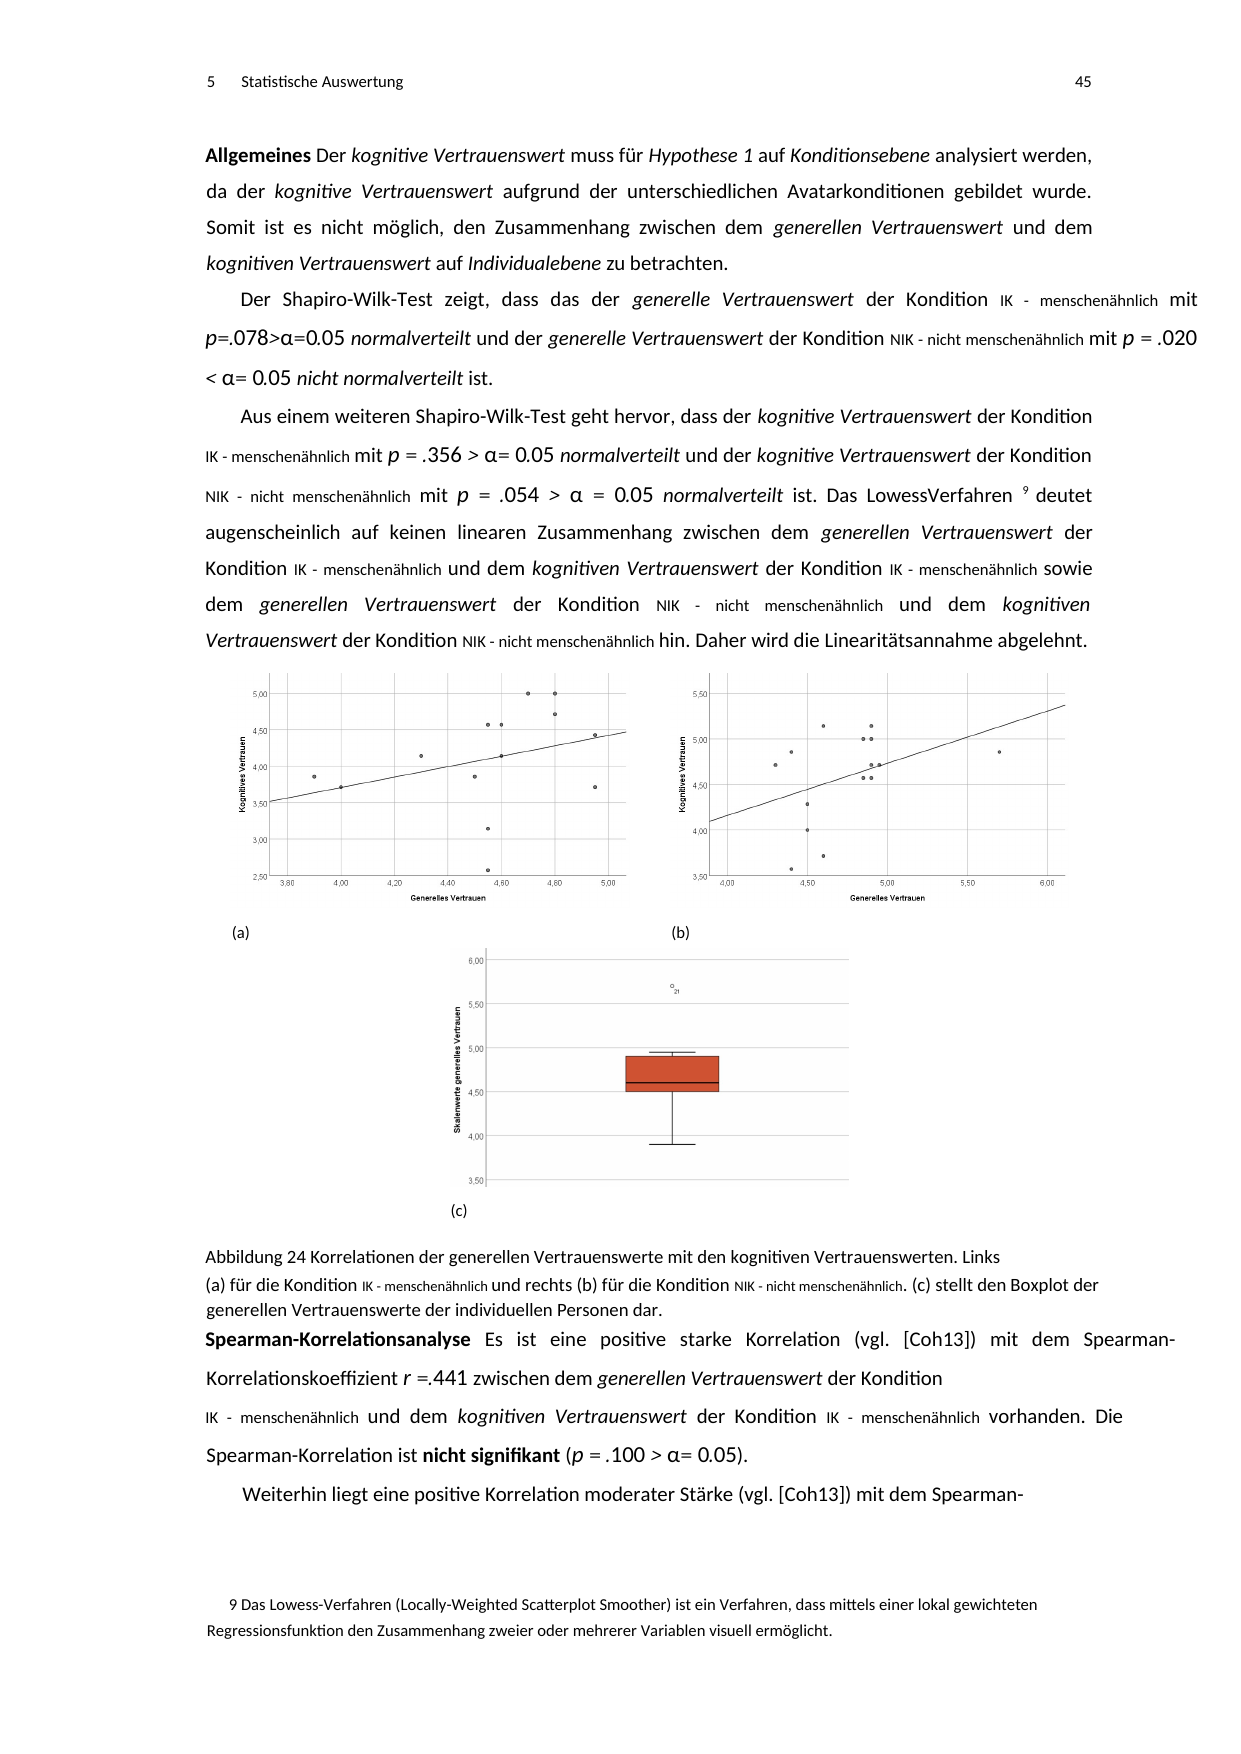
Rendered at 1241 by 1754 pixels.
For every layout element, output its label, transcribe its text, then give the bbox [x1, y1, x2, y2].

text Aus einem weiteren Shapiro-Wilk-Test geht hervor, dass der kognitive Vertrauenswert der Kondition IK - menschenähnlich mit p = .356 > α= 0.05 normalverteilt und der kognitive Vertrauenswert der Kondition NIK - nicht menschenähnlich mit p = .054 > α = 0.05 normalverteilt ist. Das LowessVerfahren deutet augenscheinlich auf keinen linearen Zusammenhang zwischen dem generellen Vertrauenswert der Kondition IK - menschenähnlich und dem kognitiven Vertrauenswert der Kondition IK - menschenähnlich sowie dem generellen Vertrauenswert der Kondition NIK - nicht menschenähnlich und dem kognitiven Vertrauenswert der Kondition NIK - nicht menschenähnlich hin. Daher wird die Linearitätsannahme abgelehnt. [205, 403, 1093, 652]
text (a) (b) [207, 922, 1217, 942]
text Abbildung 24 Korrelationen der generellen Vertrauenswerte mit den kognitiven Vertrauenswerten. Links [205, 1246, 1119, 1268]
text Allgemeines Der kognitive Vertrauenswert muss für Hypothese 1 auf Konditionsebene analysiert werden, da der kognitive Vertrauenswert aufgrund der unterschiedlichen Avatarkonditionen gebildet wurde. Somit ist es nicht möglich, den Zusammenhang zwischen dem generellen Vertrauenswert und dem kognitiven Vertrauenswert auf Individualebene zu betrachten. [205, 142, 1093, 275]
picture [670, 673, 1069, 908]
text Spearman-Korrelationsanalyse Es ist eine positive starke Korrelation (vgl. [Coh13]) mit dem Spearman-Korrelationskoeffizient r =.441 zwischen dem generellen Vertrauenswert der Kondition [205, 1326, 1177, 1391]
text Weiterhin liegt eine positive Korrelation moderater Stärke (vgl. [Coh13]) mit dem Spearman- [242, 1481, 1177, 1506]
picture [450, 948, 849, 1187]
picture [230, 673, 630, 908]
text (a) für die Kondition IK - menschenähnlich und rechts (b) für die Kondition NIK - nicht menschenähnlich. (c) stellt den Boxplot der generellen Vertrauenswerte der individuellen Personen dar. [205, 1273, 1119, 1322]
text (c) [450, 1201, 1217, 1221]
text IK - menschenähnlich und dem kognitiven Vertrauenswert der Kondition IK - menschenähnlich vorhanden. Die Spearman-Korrelation ist nicht signifikant (p = .100 > α= 0.05). [205, 1403, 1123, 1469]
text Der Shapiro-Wilk-Test zeigt, dass das der generelle Vertrauenswert der Kondition IK - menschenähnlich mit p=.078>α=0.05 normalverteilt und der generelle Vertrauenswert der Kondition NIK - nicht menschenähnlich mit p = .020 < α= 0.05 nicht normalverteilt ist. [205, 286, 1198, 391]
